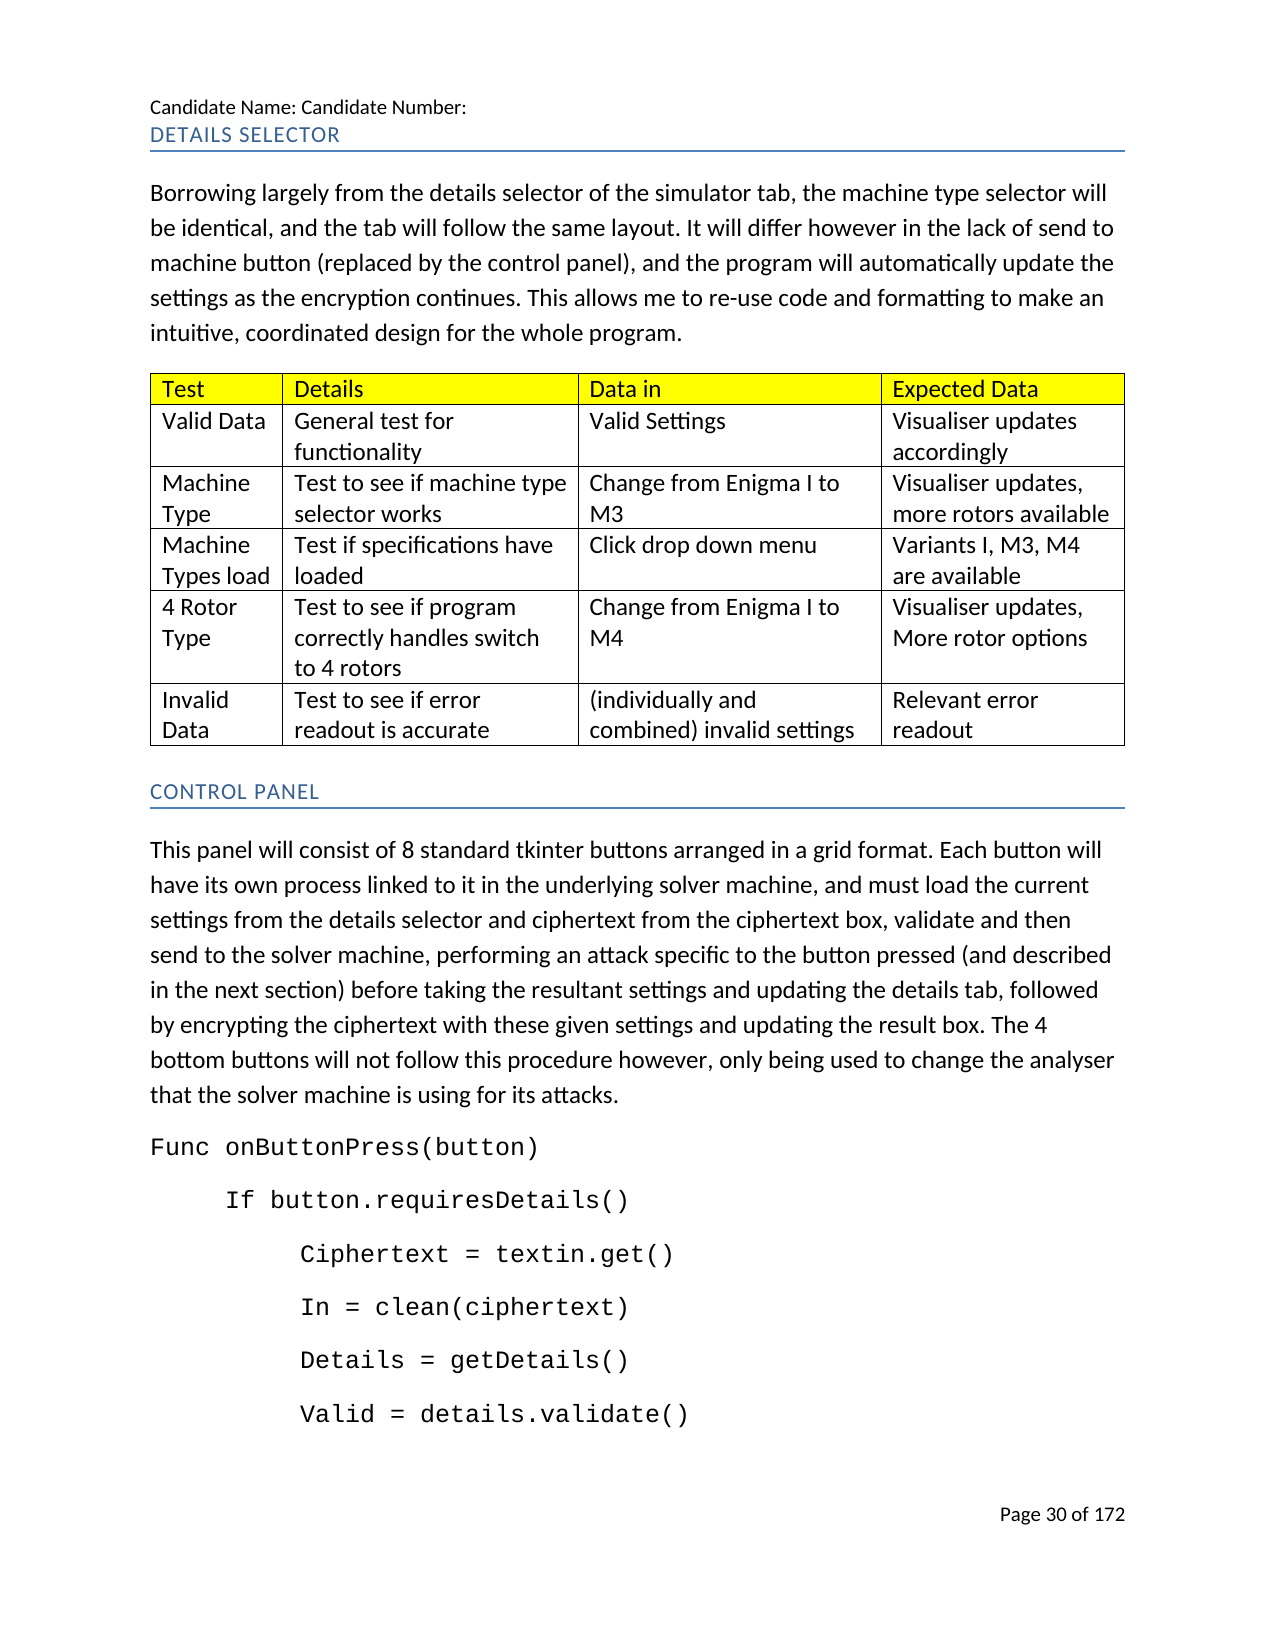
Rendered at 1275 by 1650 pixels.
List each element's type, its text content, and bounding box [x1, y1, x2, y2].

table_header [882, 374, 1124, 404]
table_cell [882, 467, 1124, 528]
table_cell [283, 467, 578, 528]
text Func onButtonPress(button) [150, 1135, 1125, 1163]
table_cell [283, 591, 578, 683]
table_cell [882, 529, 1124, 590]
text In = clean(ciphertext) [150, 1295, 1125, 1323]
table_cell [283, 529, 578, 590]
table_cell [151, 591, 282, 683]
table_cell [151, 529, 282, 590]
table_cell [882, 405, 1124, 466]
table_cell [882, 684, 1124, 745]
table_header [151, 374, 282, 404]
text Borrowing largely from the details selector of the simulator tab, the machine type selector will be identical, and the tab will follow the same layout. It will differ however in the lack of send to machine button (replaced by the control panel), and the program will automatically update the settings as the encryption continues. This allows me to re-use code and formatting to make an intuitive, coordinated design for the whole program. [150, 177, 1125, 347]
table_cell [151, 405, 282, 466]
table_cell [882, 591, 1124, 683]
text This panel will consist of 8 standard tkinter buttons arranged in a grid format. Each button will have its own process linked to it in the underlying solver machine, and must load the current settings from the details selector and ciphertext from the ciphertext box, validate and then send to the solver machine, performing an attack specific to the button pressed (and described in the next section) before taking the resultant settings and updating the details tab, followed by encrypting the ciphertext with these given settings and updating the result box. The 4 bottom buttons will not follow this procedure however, only being used to change the analyser that the solver machine is using for its attacks. [150, 834, 1125, 1109]
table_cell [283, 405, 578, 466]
text If button.requiresDetails() [150, 1188, 1125, 1216]
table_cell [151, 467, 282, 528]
text Ciphertext = textin.get() [150, 1241, 1125, 1270]
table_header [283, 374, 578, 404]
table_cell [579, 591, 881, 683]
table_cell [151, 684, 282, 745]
subtitle Details Selector [150, 120, 1125, 150]
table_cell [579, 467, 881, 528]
subtitle Control Panel [150, 777, 1125, 807]
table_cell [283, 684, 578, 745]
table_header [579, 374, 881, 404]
text Details = getDetails() [150, 1348, 1125, 1376]
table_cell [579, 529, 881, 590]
text Valid = details.validate() [150, 1401, 1125, 1430]
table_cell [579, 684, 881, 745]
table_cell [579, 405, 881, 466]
